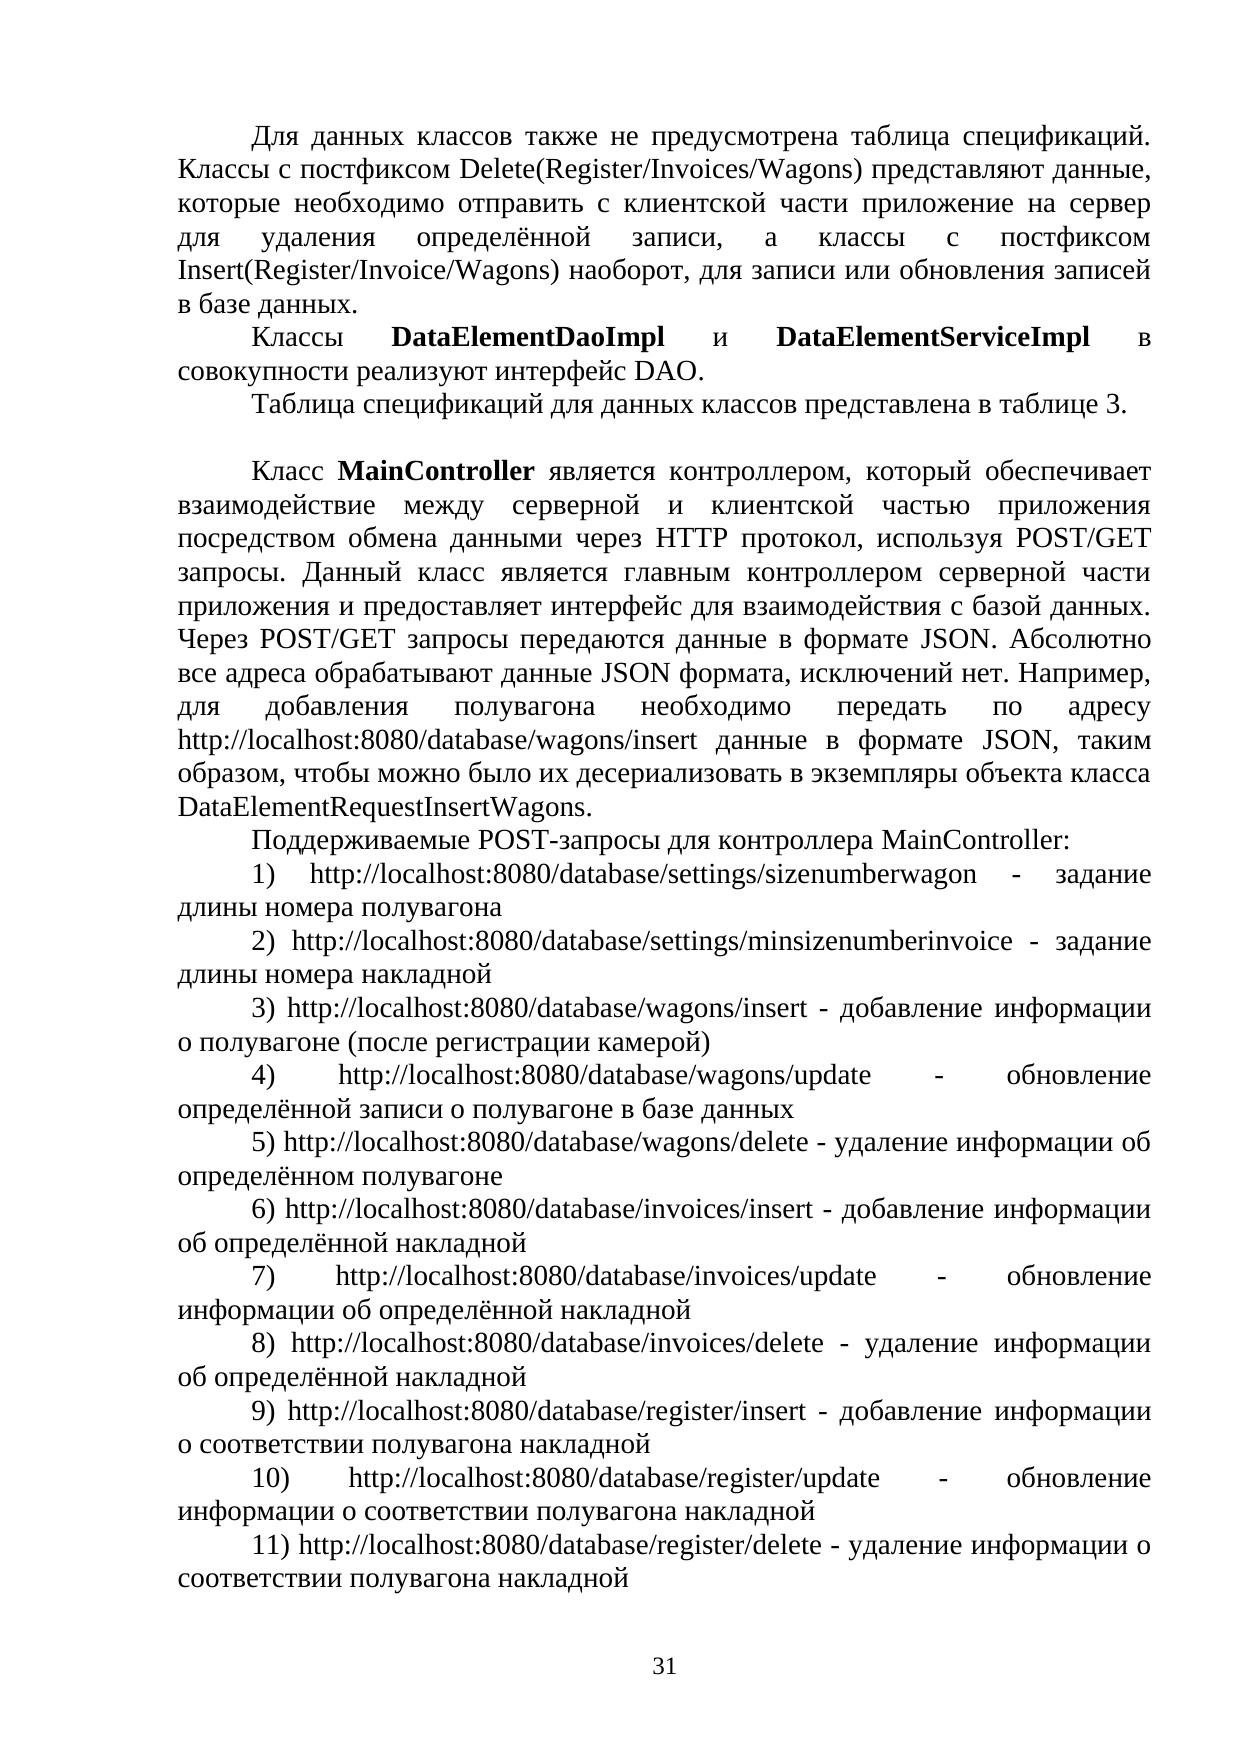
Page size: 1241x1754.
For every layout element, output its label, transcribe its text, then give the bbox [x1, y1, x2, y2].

text 10) http://localhost:8080/database/register/update - обновление информации о соответствии полувагона накладной [177, 1460, 1152, 1527]
text 6) http://localhost:8080/database/invoices/insert - добавление информации об определённой накладной [177, 1191, 1152, 1258]
text Классы DataElementDaoImpl и DataElementServiceImpl в совокупности реализуют интерфейс DAO. [177, 319, 1152, 386]
text 4) http://localhost:8080/database/wagons/update - обновление определённой записи о полувагоне в базе данных [177, 1057, 1152, 1124]
text 5) http://localhost:8080/database/wagons/delete - удаление информации об определённом полувагоне [177, 1124, 1152, 1191]
text Для данных классов также не предусмотрена таблица спецификаций. Классы с постфиксом Delete(Register/Invoices/Wagons) представляют данные, которые необходимо отправить с клиентской части приложение на сервер для удаления определённой записи, а классы с постфиксом Insert(Register/Invoice/Wagons) наоборот, для записи или обновления записей в базе данных. [177, 118, 1152, 319]
text 9) http://localhost:8080/database/register/insert - добавление информации о соответствии полувагона накладной [177, 1393, 1152, 1460]
text 8) http://localhost:8080/database/invoices/delete - удаление информации об определённой накладной [177, 1326, 1152, 1393]
text 3) http://localhost:8080/database/wagons/insert - добавление информации о полувагоне (после регистрации камерой) [177, 990, 1152, 1057]
text 7) http://localhost:8080/database/invoices/update - обновление информации об определённой накладной [177, 1258, 1152, 1326]
text 11) http://localhost:8080/database/register/delete - удаление информации о соответствии полувагона накладной [177, 1527, 1152, 1594]
text Поддерживаемые POST-запросы для контроллера MainController: [177, 822, 1152, 856]
text Таблица спецификаций для данных классов представлена в таблице 3. [177, 386, 1152, 420]
text 2) http://localhost:8080/database/settings/minsizenumberinvoice - задание длины номера накладной [177, 923, 1152, 990]
text Класс MainController является контроллером, который обеспечивает взаимодействие между серверной и клиентской частью приложения посредством обмена данными через HTTP протокол, используя POST/GET запросы. Данный класс является главным контроллером серверной части приложения и предоставляет интерфейс для взаимодействия с базой данных. Через POST/GET запросы передаются данные в формате JSON. Абсолютно все адреса обрабатывают данные JSON формата, исключений нет. Например, для добавления полувагона необходимо передать по адресу http://localhost:8080/database/wagons/insert данные в формате JSON, таким образом, чтобы можно было их десериализовать в экземпляры объекта класса DataElementRequestInsertWagons. [177, 453, 1152, 822]
text 1) http://localhost:8080/database/settings/sizenumberwagon - задание длины номера полувагона [177, 856, 1152, 923]
